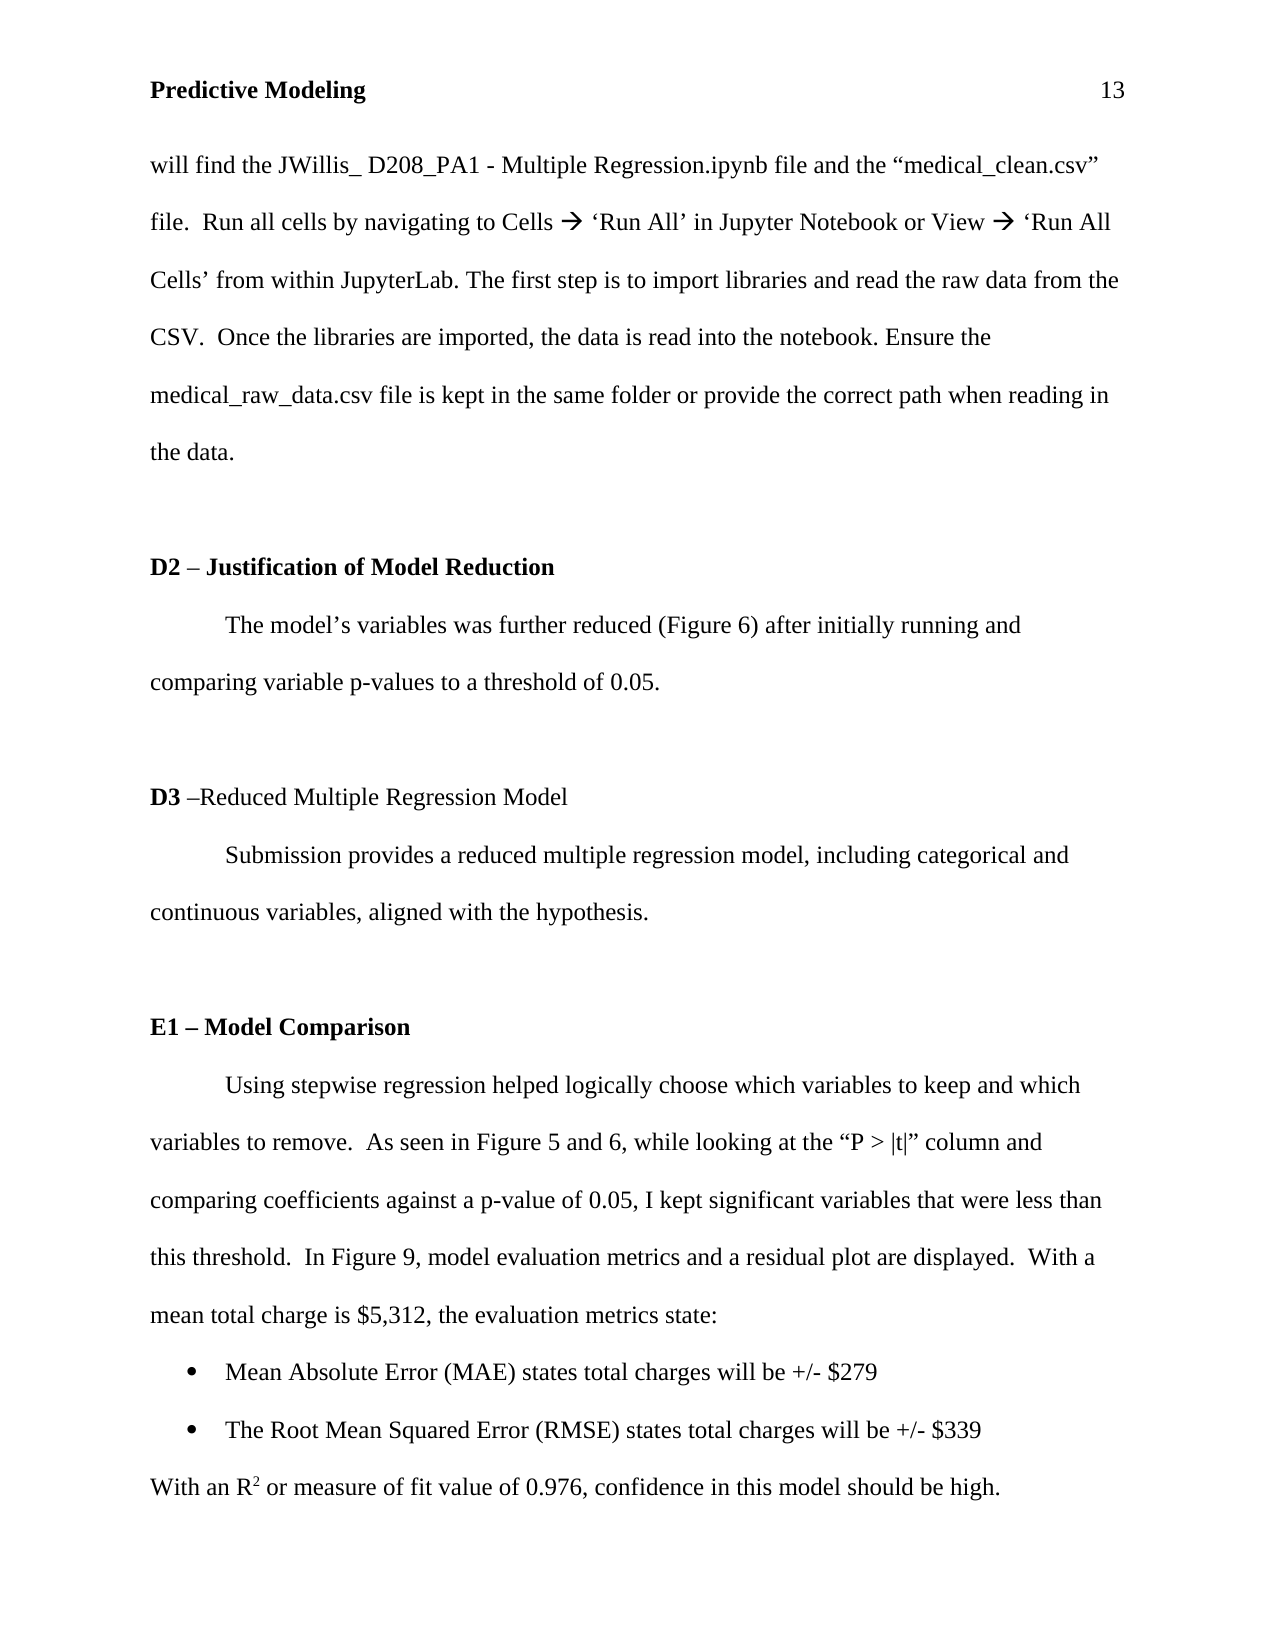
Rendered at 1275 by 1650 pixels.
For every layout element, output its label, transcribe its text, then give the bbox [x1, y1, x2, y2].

text D3 –Reduced Multiple Regression Model [150, 782, 1125, 811]
text With an R2 or measure of fit value of 0.976, confidence in this model should be high. [150, 1472, 1125, 1501]
text Using stepwise regression helped logically choose which variables to keep and which variables to remove. As seen in Figure 5 and 6, while looking at the “P > |t|” column and comparing coefficients against a p-value of 0.05, I kept significant variables that were less than this threshold. In Figure 9, model evaluation metrics and a residual plot are displayed. With a mean total charge is $5,312, the evaluation metrics state: [150, 1070, 1125, 1329]
text Submission provides a reduced multiple regression model, including categorical and continuous variables, aligned with the hypothesis. [150, 840, 1125, 926]
text E1 – Model Comparison [150, 1012, 1125, 1041]
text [150, 150, 1125, 466]
list The Root Mean Squared Error (RMSE) states total charges will be +/- $339 [187, 1415, 1125, 1444]
text D2 – Justification of Model Reduction [150, 552, 1125, 581]
list Mean Absolute Error (MAE) states total charges will be +/- $279 [187, 1357, 1125, 1386]
text The model’s variables was further reduced (Figure 6) after initially running and comparing variable p-values to a threshold of 0.05. [150, 610, 1125, 696]
